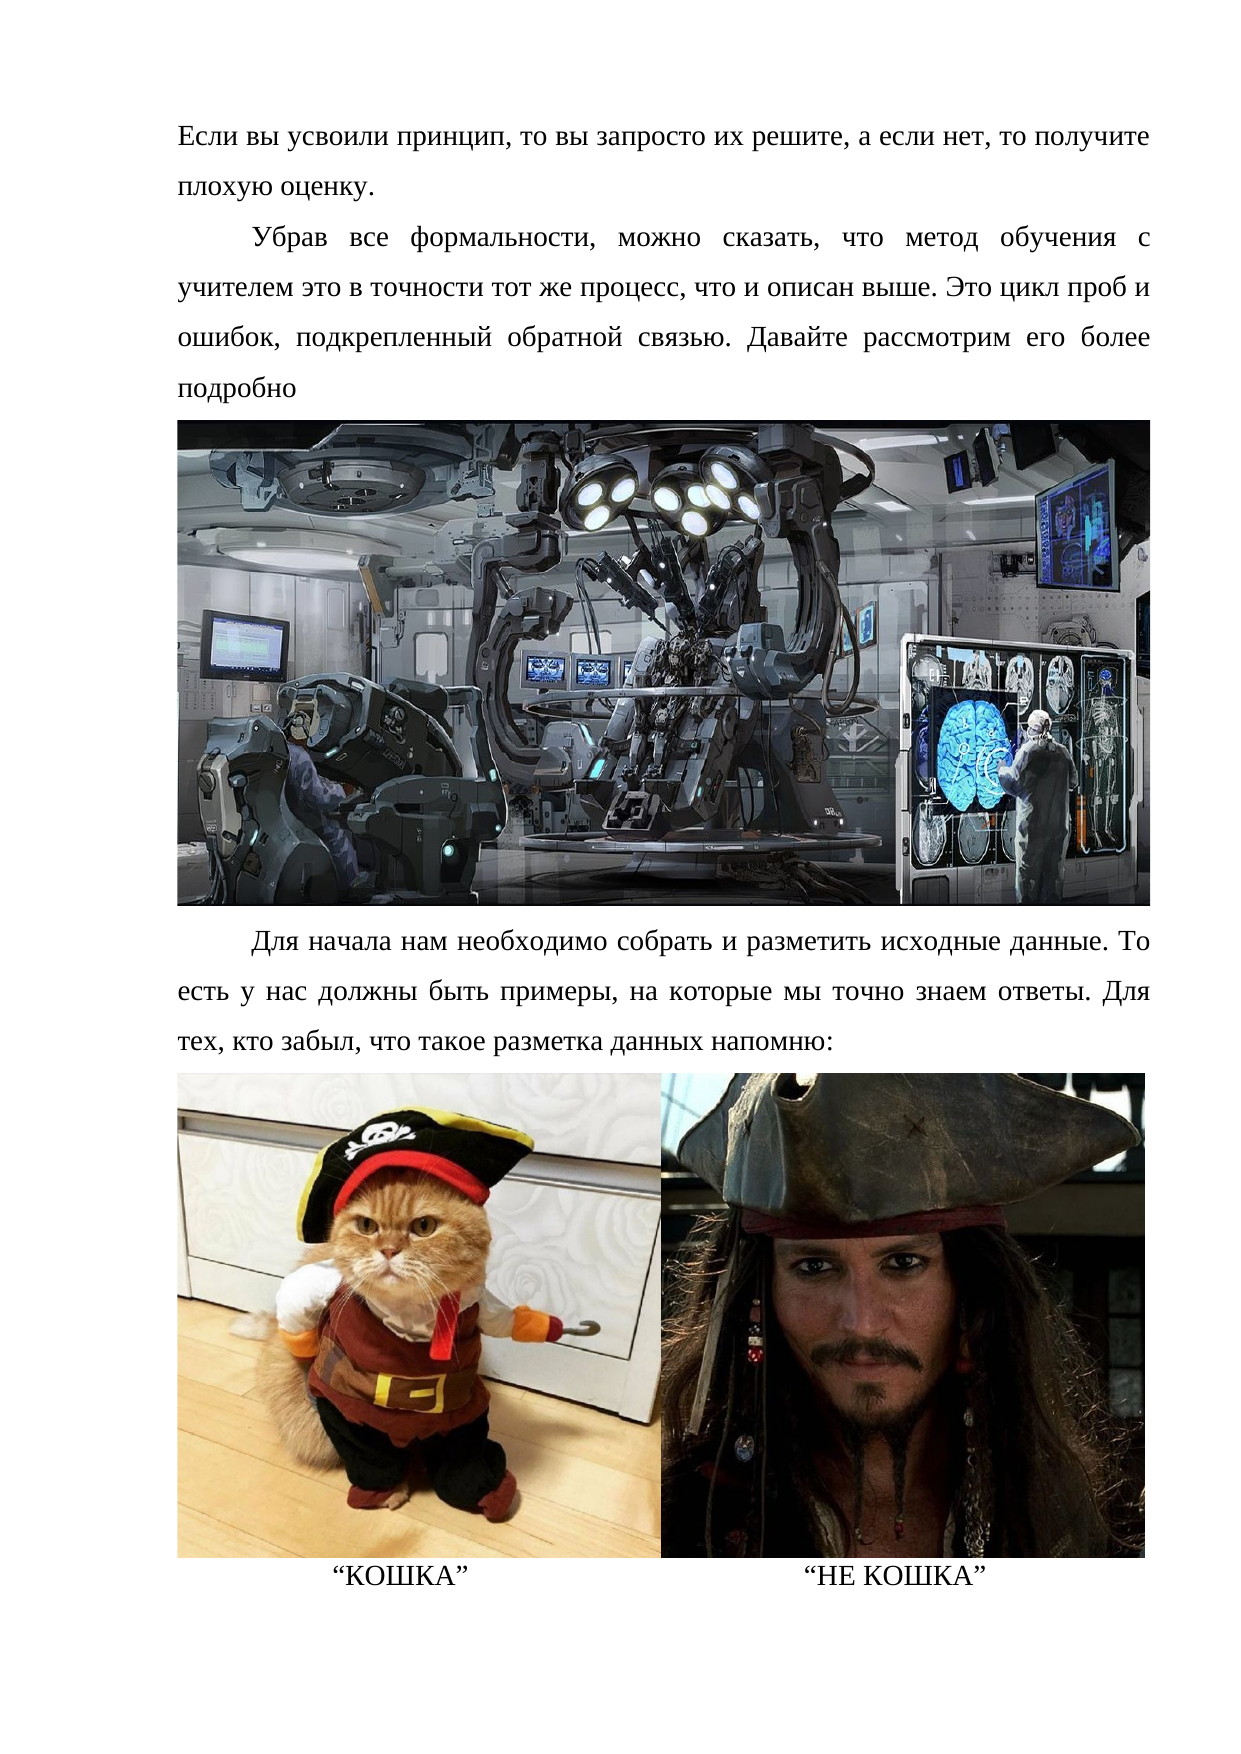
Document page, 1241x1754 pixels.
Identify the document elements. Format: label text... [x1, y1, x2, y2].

text Для начала нам необходимо собрать и разметить исходные данные. То есть у нас должны быть примеры, на которые мы точно знаем ответы. Для тех, кто забыл, что такое разметка данных напомню: [177, 621, 1152, 755]
text Эти исходные данные объединяются в единый dataset, который называется обучающей выборкой. [177, 1340, 1152, 1424]
picture [177, 771, 1145, 1256]
text “КОШКА” “НЕ КОШКА” [177, 1256, 1152, 1289]
text Обучающая выборка (training set) – это набор пар (объект, ответ), который используется для того, чтобы "научить" алгоритм машинного обучения решать конкретную задачу. [177, 1440, 1152, 1574]
picture [177, 118, 1151, 605]
